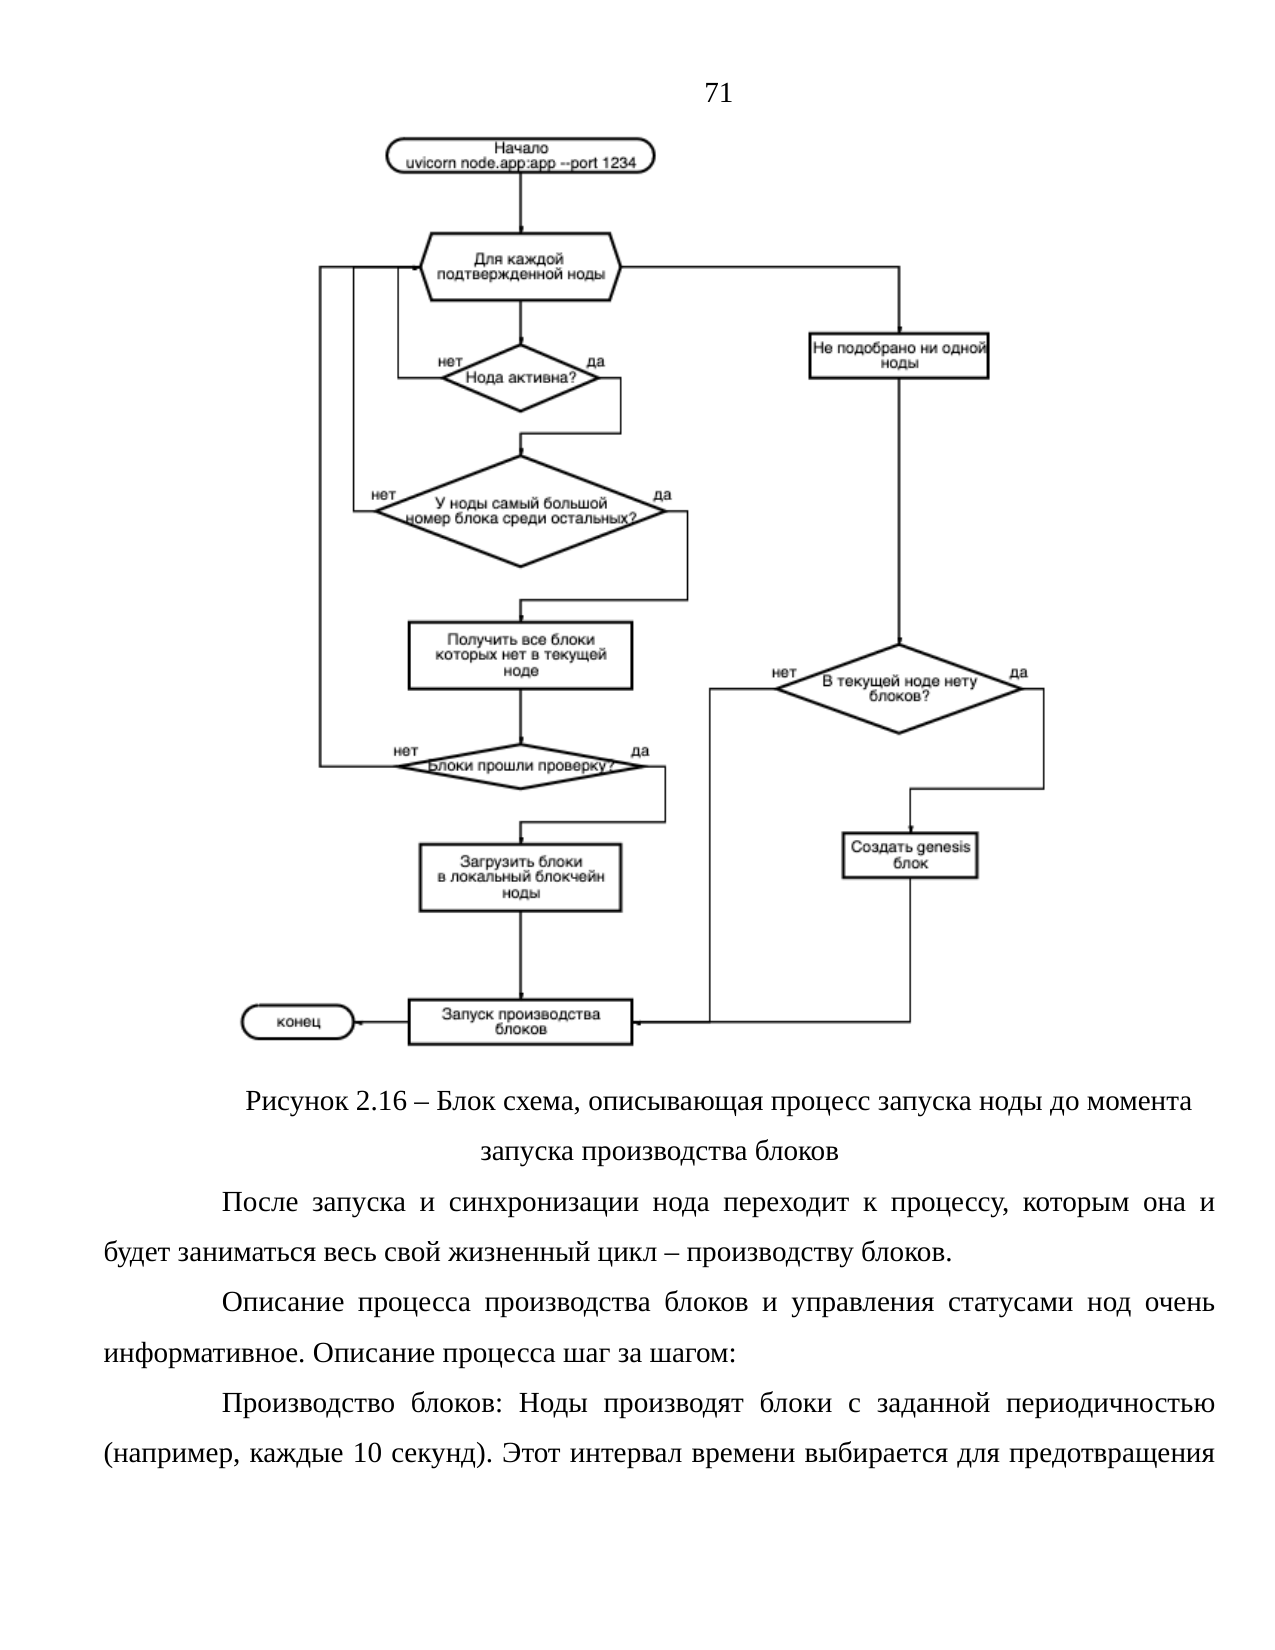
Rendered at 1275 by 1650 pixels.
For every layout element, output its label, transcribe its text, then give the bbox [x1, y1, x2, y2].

text Описание процесса производства блоков и управления статусами нод очень информативное. Описание процесса шаг за шагом: [103, 1284, 1216, 1368]
text После запуска и синхронизации нода переходит к процессу, которым она и будет заниматься весь свой жизненный цикл – производству блоков. [103, 1184, 1216, 1268]
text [103, 1385, 1216, 1469]
picture [221, 118, 1067, 1067]
